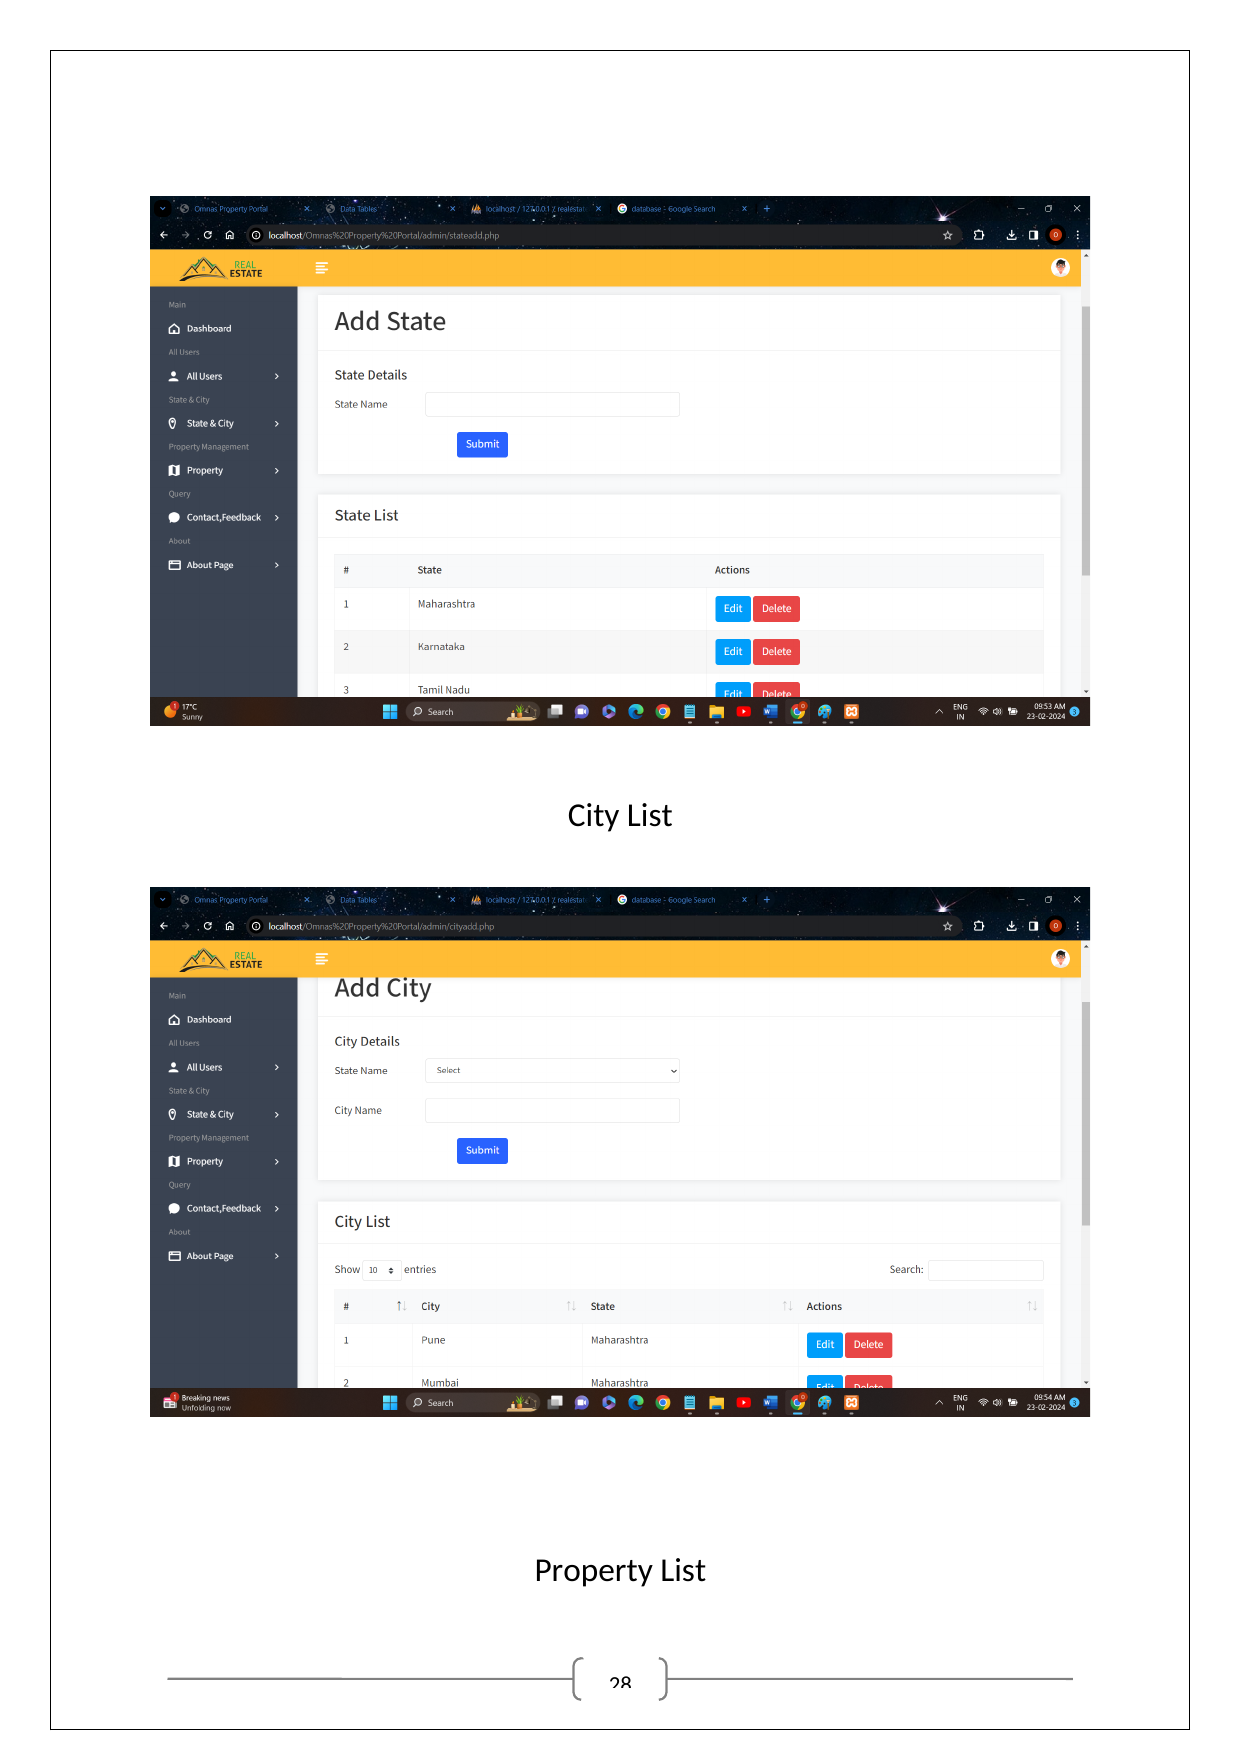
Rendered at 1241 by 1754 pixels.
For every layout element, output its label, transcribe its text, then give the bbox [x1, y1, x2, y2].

text Property List [150, 1549, 1090, 1590]
text City List [150, 794, 1090, 835]
picture [150, 887, 1091, 1417]
picture [150, 196, 1091, 726]
